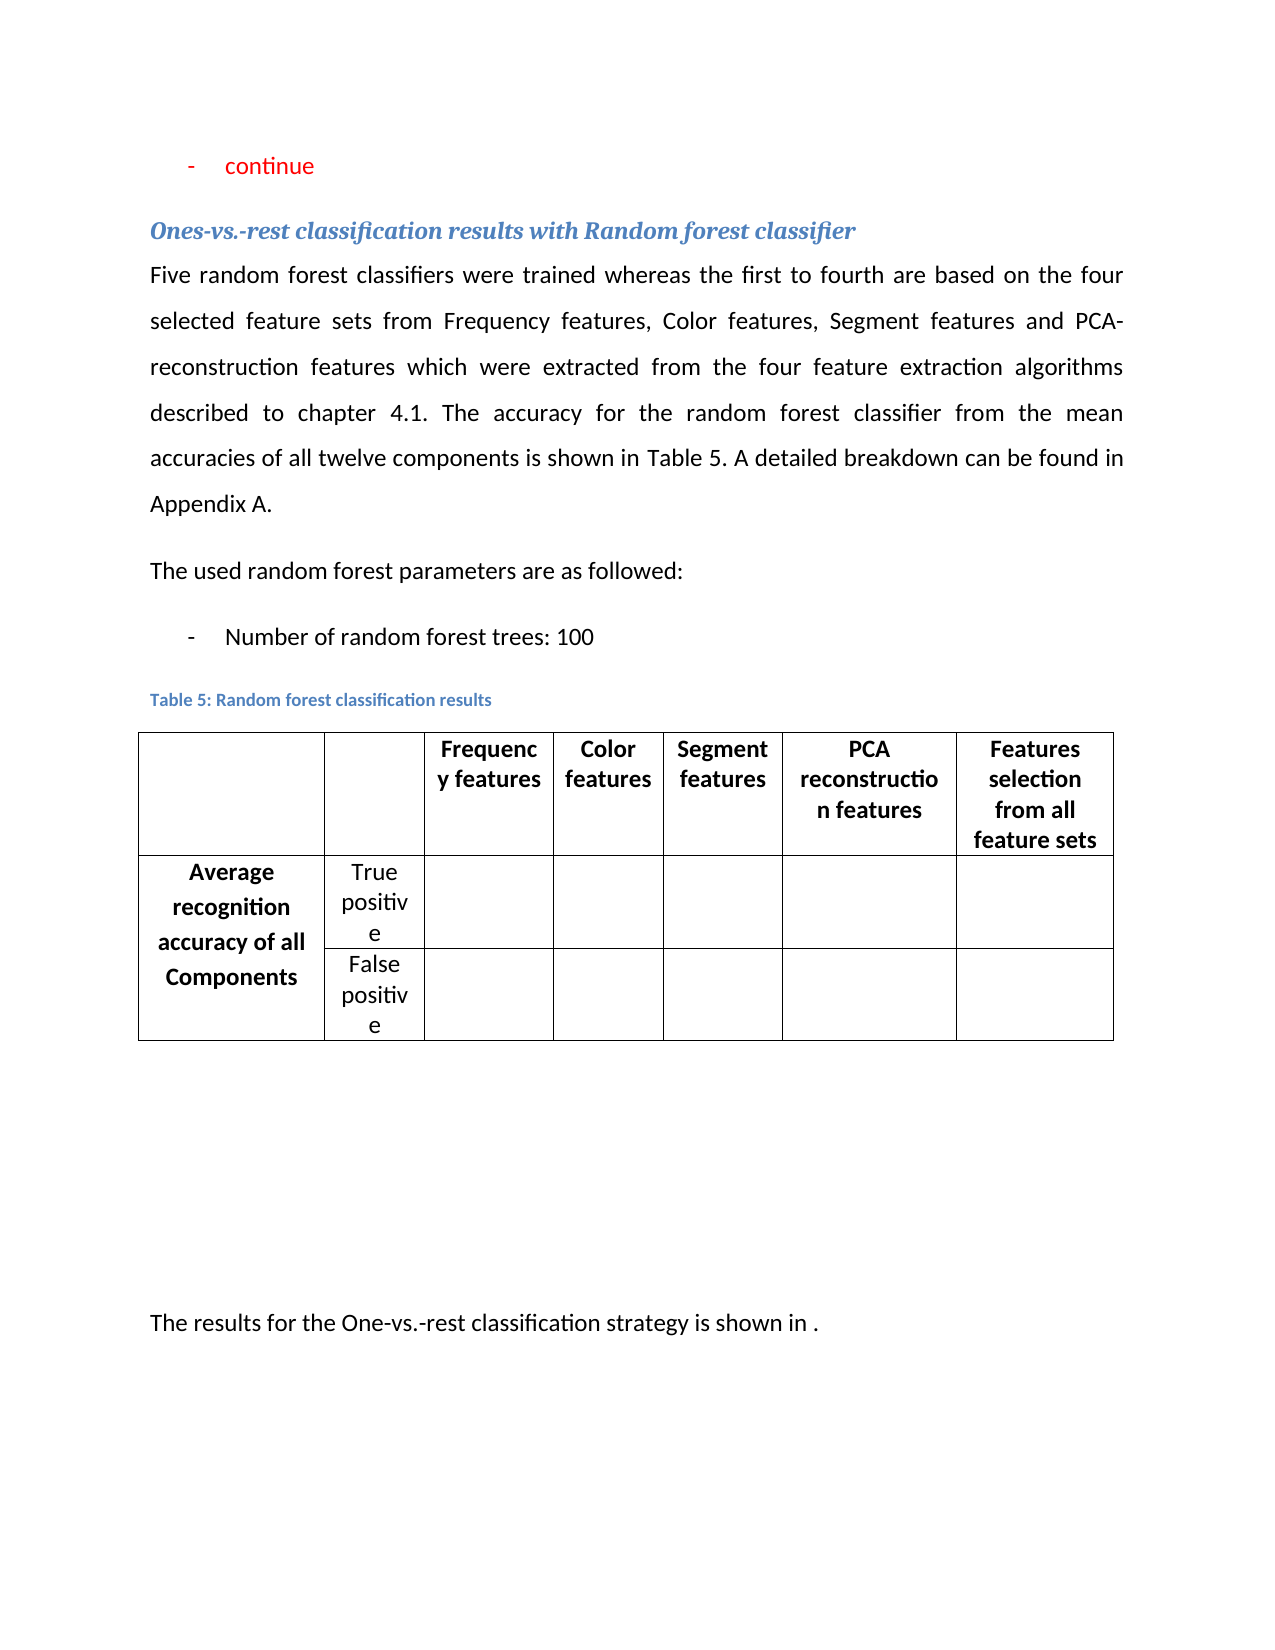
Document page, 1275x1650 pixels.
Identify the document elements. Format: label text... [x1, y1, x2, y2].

text The used random forest parameters are as followed: [150, 555, 1125, 585]
table_header PCA reconstruction features [783, 733, 956, 855]
table_header Color features [554, 733, 663, 855]
table_header Segment features [664, 733, 782, 855]
subtitle Ones-vs.-rest classification results with Random forest classifier [150, 217, 1125, 245]
list continue [187, 150, 1125, 181]
table_cell [783, 856, 956, 947]
text Five random forest classifiers were trained whereas the first to fourth are based on the four selected feature sets from Frequency features, Color features, Segment features and PCA-reconstruction features which were extracted from the four feature extraction algorithms described to chapter 4.1. The accuracy for the random forest classifier from the mean accuracies of all twelve components is shown in Table 5. A detailed breakdown can be found in Appendix A. [150, 260, 1125, 519]
table_cell [425, 949, 553, 1040]
table_cell False positive [325, 949, 424, 1040]
table_cell [957, 949, 1113, 1040]
table_cell [664, 949, 782, 1040]
table_cell True positive [325, 856, 424, 947]
table_cell Average recognition accuracy of all Components [139, 856, 324, 1040]
list Number of random forest trees: 100 [187, 621, 1125, 652]
table_cell [554, 949, 663, 1040]
table_header Frequency features [425, 733, 553, 855]
text The results for the One-vs.-rest classification strategy is shown in . [150, 1307, 1125, 1338]
table_cell [554, 856, 663, 947]
table_header Features selection from all feature sets [957, 733, 1113, 855]
table_cell [425, 856, 553, 947]
table_header [139, 733, 324, 855]
table_cell [783, 949, 956, 1040]
table_header [325, 733, 424, 855]
table_cell [957, 856, 1113, 947]
text Table : Random forest classification results [150, 688, 1125, 711]
table_cell [664, 856, 782, 947]
